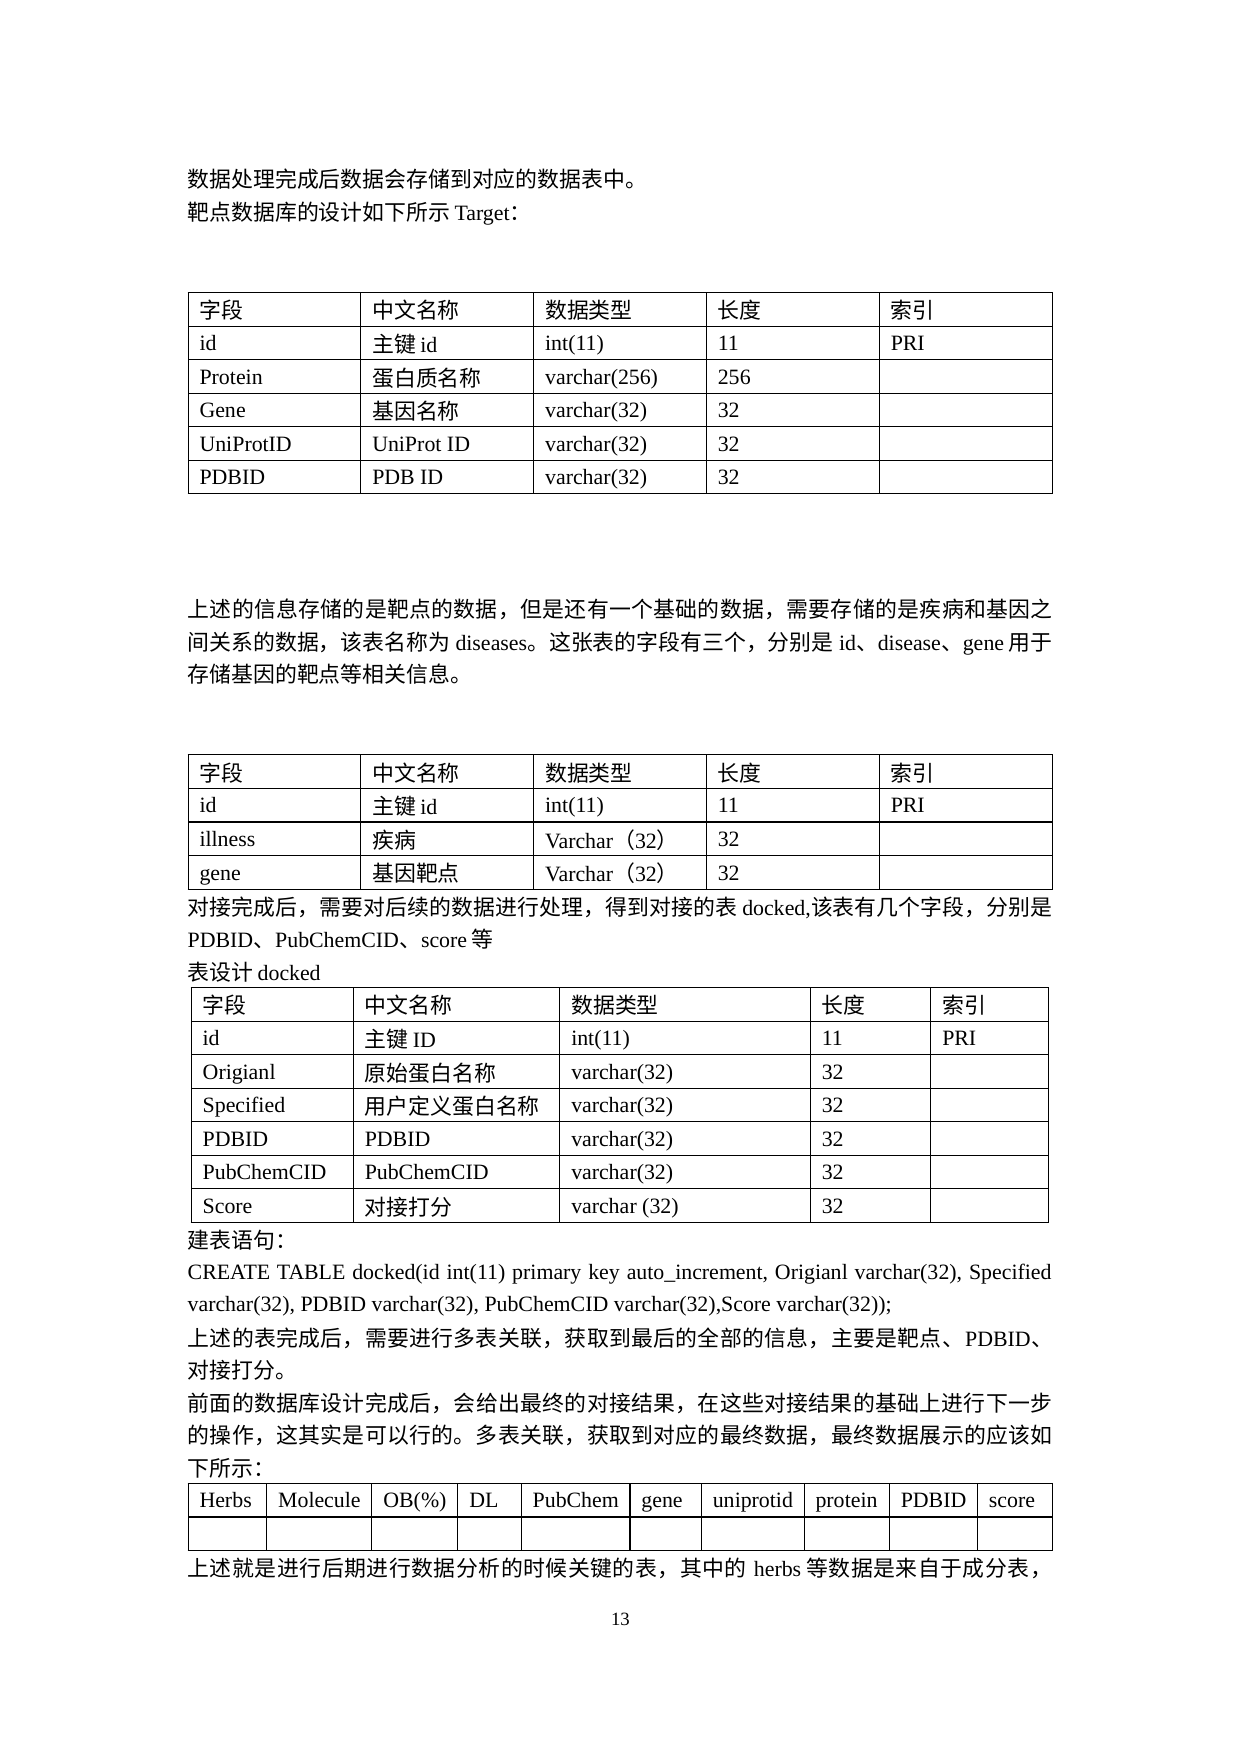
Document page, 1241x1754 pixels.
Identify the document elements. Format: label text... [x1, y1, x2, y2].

table_header 长度 [811, 988, 930, 1021]
text 数据处理完成后数据会存储到对应的数据表中。 [187, 162, 1053, 194]
table_cell id [192, 1022, 353, 1054]
table_cell [931, 1156, 1048, 1188]
table_cell Score [192, 1189, 353, 1222]
table_header 数据类型 [534, 755, 706, 788]
table_cell [931, 1122, 1048, 1155]
table_cell varchar(32) [534, 461, 706, 493]
table_cell PDBID [192, 1122, 353, 1155]
table_cell 基因靶点 [361, 856, 533, 888]
table_cell [880, 427, 1052, 460]
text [187, 1551, 1053, 1583]
table_cell gene [189, 856, 360, 888]
table_header protein [805, 1484, 889, 1516]
table_cell PubChemCID [354, 1156, 559, 1188]
table_cell Varchar（32） [534, 823, 706, 855]
table_cell int(11) [534, 327, 706, 359]
table_header OB(%) [372, 1484, 457, 1516]
table_header Herbs [189, 1484, 266, 1516]
table_cell 11 [811, 1022, 930, 1054]
table_header gene [631, 1484, 701, 1516]
table_cell varchar(32) [534, 427, 706, 460]
table_cell UniProt ID [361, 427, 533, 460]
text 表设计docked [187, 954, 1053, 987]
table_cell int(11) [560, 1022, 810, 1054]
table_cell varchar(32) [560, 1156, 810, 1188]
table_cell 32 [707, 823, 879, 855]
table_cell 32 [811, 1122, 930, 1155]
table_cell 32 [707, 394, 879, 426]
table_cell Protein [189, 360, 360, 393]
table_cell [458, 1518, 521, 1550]
table_cell PubChemCID [192, 1156, 353, 1188]
table_cell [931, 1055, 1048, 1088]
table_header 字段 [189, 293, 360, 326]
table_header PDBID [890, 1484, 977, 1516]
table_cell Specified [192, 1089, 353, 1121]
table_cell [702, 1518, 804, 1550]
table_cell int(11) [534, 789, 706, 821]
table_cell [880, 823, 1052, 855]
table_cell varchar(256) [534, 360, 706, 393]
table_cell 主键id [361, 789, 533, 821]
table_cell [890, 1518, 977, 1550]
table_cell [372, 1518, 457, 1550]
text 前面的数据库设计完成后，会给出最终的对接结果，在这些对接结果的基础上进行下一步的操作，这其实是可以行的。多表关联，获取到对应的最终数据，最终数据展示的应该如下所示： [187, 1385, 1053, 1483]
table_cell 256 [707, 360, 879, 393]
table_cell [931, 1189, 1048, 1222]
table_header 索引 [880, 755, 1052, 788]
table_cell 32 [811, 1156, 930, 1188]
text 上述的信息存储的是靶点的数据，但是还有一个基础的数据，需要存储的是疾病和基因之间关系的数据，该表名称为diseases。这张表的字段有三个，分别是id、disease、gene用于存储基因的靶点等相关信息。 [187, 592, 1053, 689]
table_header 数据类型 [560, 988, 810, 1021]
table_cell 基因名称 [361, 394, 533, 426]
text 建表语句： [187, 1223, 1053, 1255]
table_header 字段 [189, 755, 360, 788]
text 对接完成后，需要对后续的数据进行处理，得到对接的表docked,该表有几个字段，分别是PDBID、PubChemCID、score等 [187, 890, 1053, 954]
table_header PubChem [522, 1484, 629, 1516]
table_cell varchar(32) [560, 1055, 810, 1088]
table_header 长度 [707, 293, 879, 326]
table_header 中文名称 [361, 293, 533, 326]
table_cell 32 [811, 1089, 930, 1121]
table_header score [978, 1484, 1052, 1516]
table_header 中文名称 [354, 988, 559, 1021]
table_cell 32 [811, 1055, 930, 1088]
table_cell 32 [707, 461, 879, 493]
table_cell Varchar（32） [534, 856, 706, 888]
text 上述的表完成后，需要进行多表关联，获取到最后的全部的信息，主要是靶点、PDBID、对接打分。 [187, 1320, 1053, 1385]
table_header 中文名称 [361, 755, 533, 788]
table_cell varchar (32) [560, 1189, 810, 1222]
table_cell 11 [707, 327, 879, 359]
table_cell [805, 1518, 889, 1550]
table_cell [880, 360, 1052, 393]
table_cell 对接打分 [354, 1189, 559, 1222]
table_header 索引 [880, 293, 1052, 326]
table_cell 32 [811, 1189, 930, 1222]
table_cell Origianl [192, 1055, 353, 1088]
table_cell [267, 1518, 371, 1550]
table_cell 主键ID [354, 1022, 559, 1054]
table_cell 11 [707, 789, 879, 821]
table_cell PDBID [354, 1122, 559, 1155]
table_cell 32 [707, 856, 879, 888]
table_header DL [458, 1484, 521, 1516]
table_cell [880, 394, 1052, 426]
text CREATE TABLE docked(id int(11) primary key auto_increment, Origianl varchar(32), Specified varchar(32), PDBID varchar(32), PubChemCID varchar(32),Score varchar(32)); [187, 1255, 1053, 1320]
table_cell [522, 1518, 629, 1550]
table_cell 原始蛋白名称 [354, 1055, 559, 1088]
table_cell id [189, 789, 360, 821]
table_cell [978, 1518, 1052, 1550]
table_cell [880, 856, 1052, 888]
table_cell varchar(32) [560, 1122, 810, 1155]
table_header 长度 [707, 755, 879, 788]
table_cell [189, 1518, 266, 1550]
table_header 索引 [931, 988, 1048, 1021]
table_cell PRI [880, 327, 1052, 359]
table_cell [880, 461, 1052, 493]
table_cell varchar(32) [560, 1089, 810, 1121]
table_cell [631, 1518, 701, 1550]
table_header Molecule [267, 1484, 371, 1516]
table_cell varchar(32) [534, 394, 706, 426]
table_cell 疾病 [361, 823, 533, 855]
table_header 字段 [192, 988, 353, 1021]
table_cell PDBID [189, 461, 360, 493]
table_cell [931, 1089, 1048, 1121]
table_cell 32 [707, 427, 879, 460]
table_cell PRI [880, 789, 1052, 821]
table_cell 用户定义蛋白名称 [354, 1089, 559, 1121]
table_cell Gene [189, 394, 360, 426]
text 靶点数据库的设计如下所示Target： [187, 194, 1053, 227]
table_cell UniProtID [189, 427, 360, 460]
table_header 数据类型 [534, 293, 706, 326]
table_cell id [189, 327, 360, 359]
table_cell PRI [931, 1022, 1048, 1054]
table_header uniprotid [702, 1484, 804, 1516]
table_cell 蛋白质名称 [361, 360, 533, 393]
table_cell PDB ID [361, 461, 533, 493]
table_cell 主键id [361, 327, 533, 359]
table_cell illness [189, 823, 360, 855]
